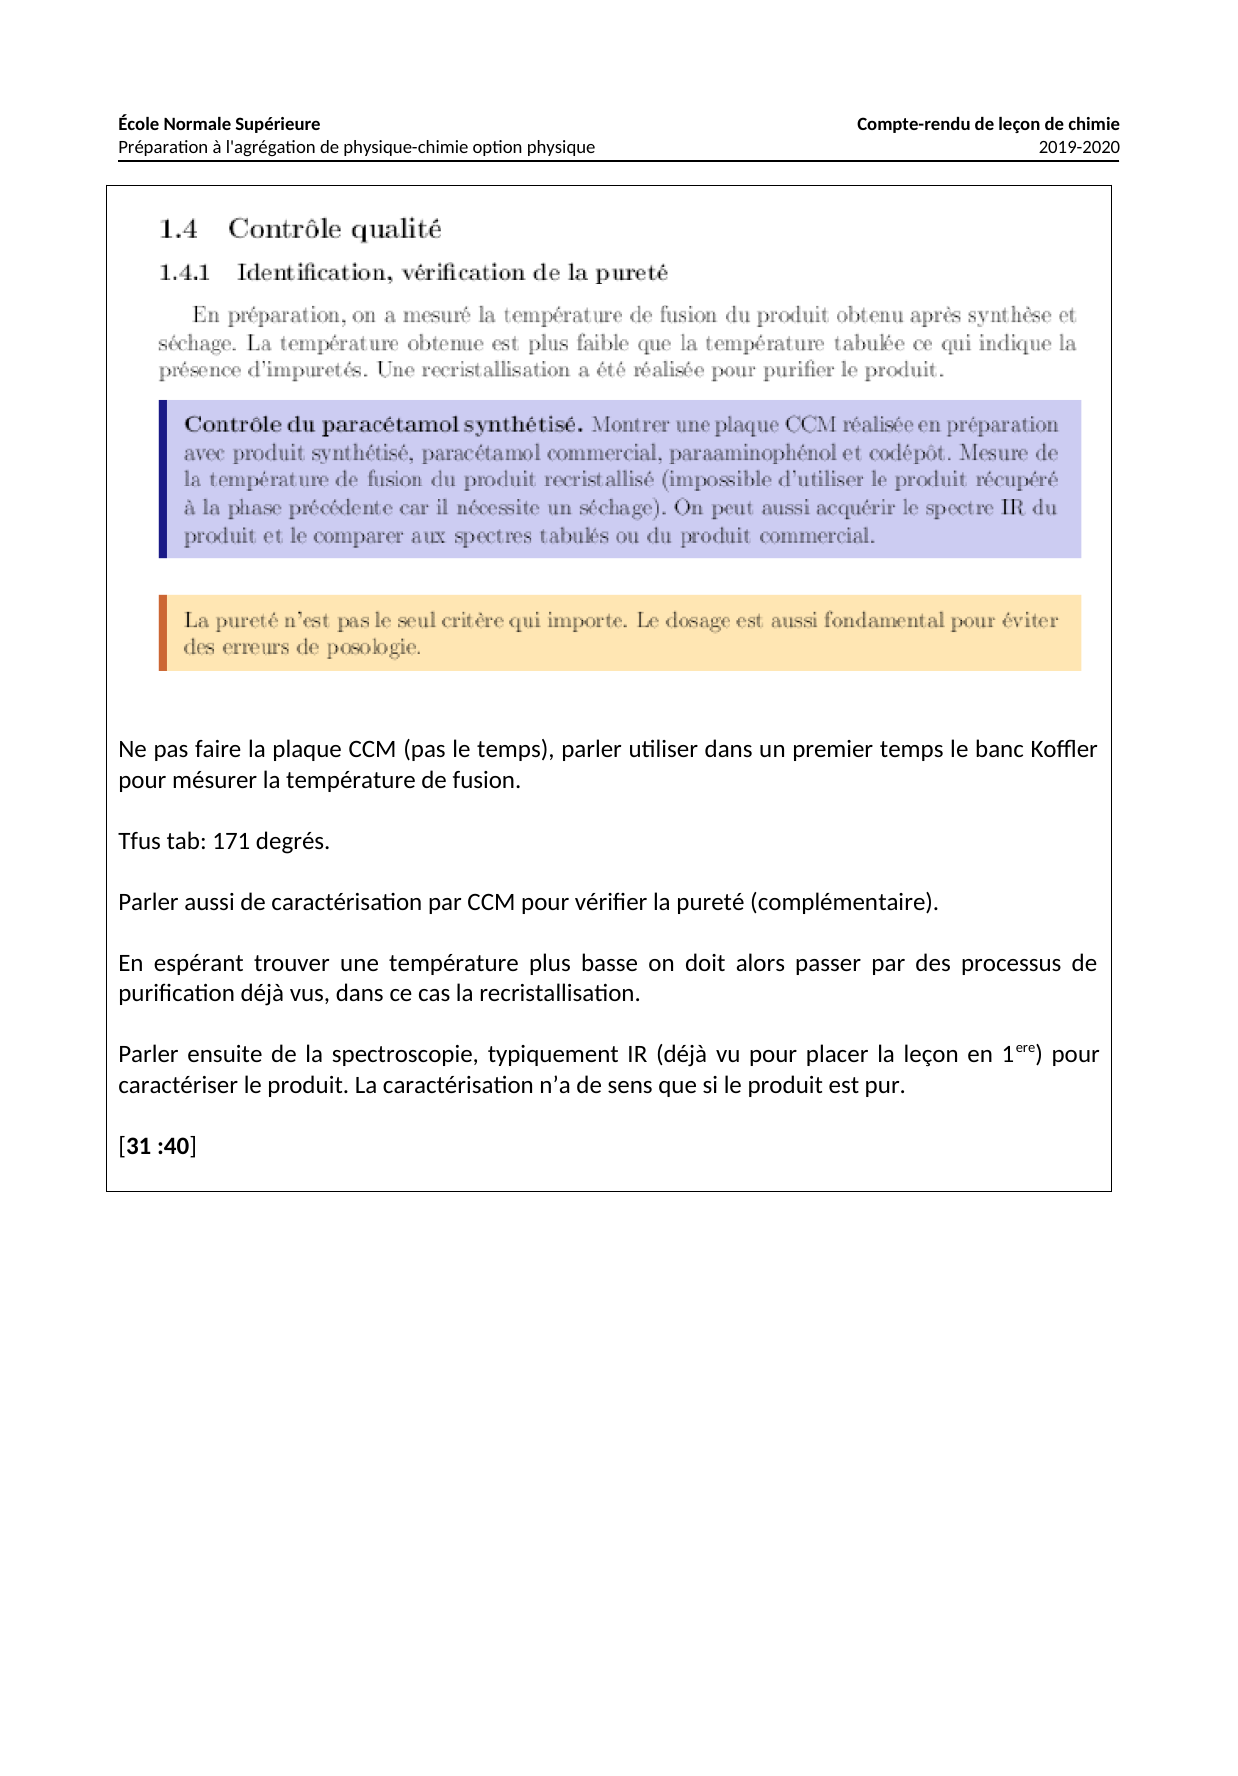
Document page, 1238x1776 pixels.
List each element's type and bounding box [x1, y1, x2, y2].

table_cell [107, 186, 1111, 1191]
picture [118, 216, 1098, 703]
